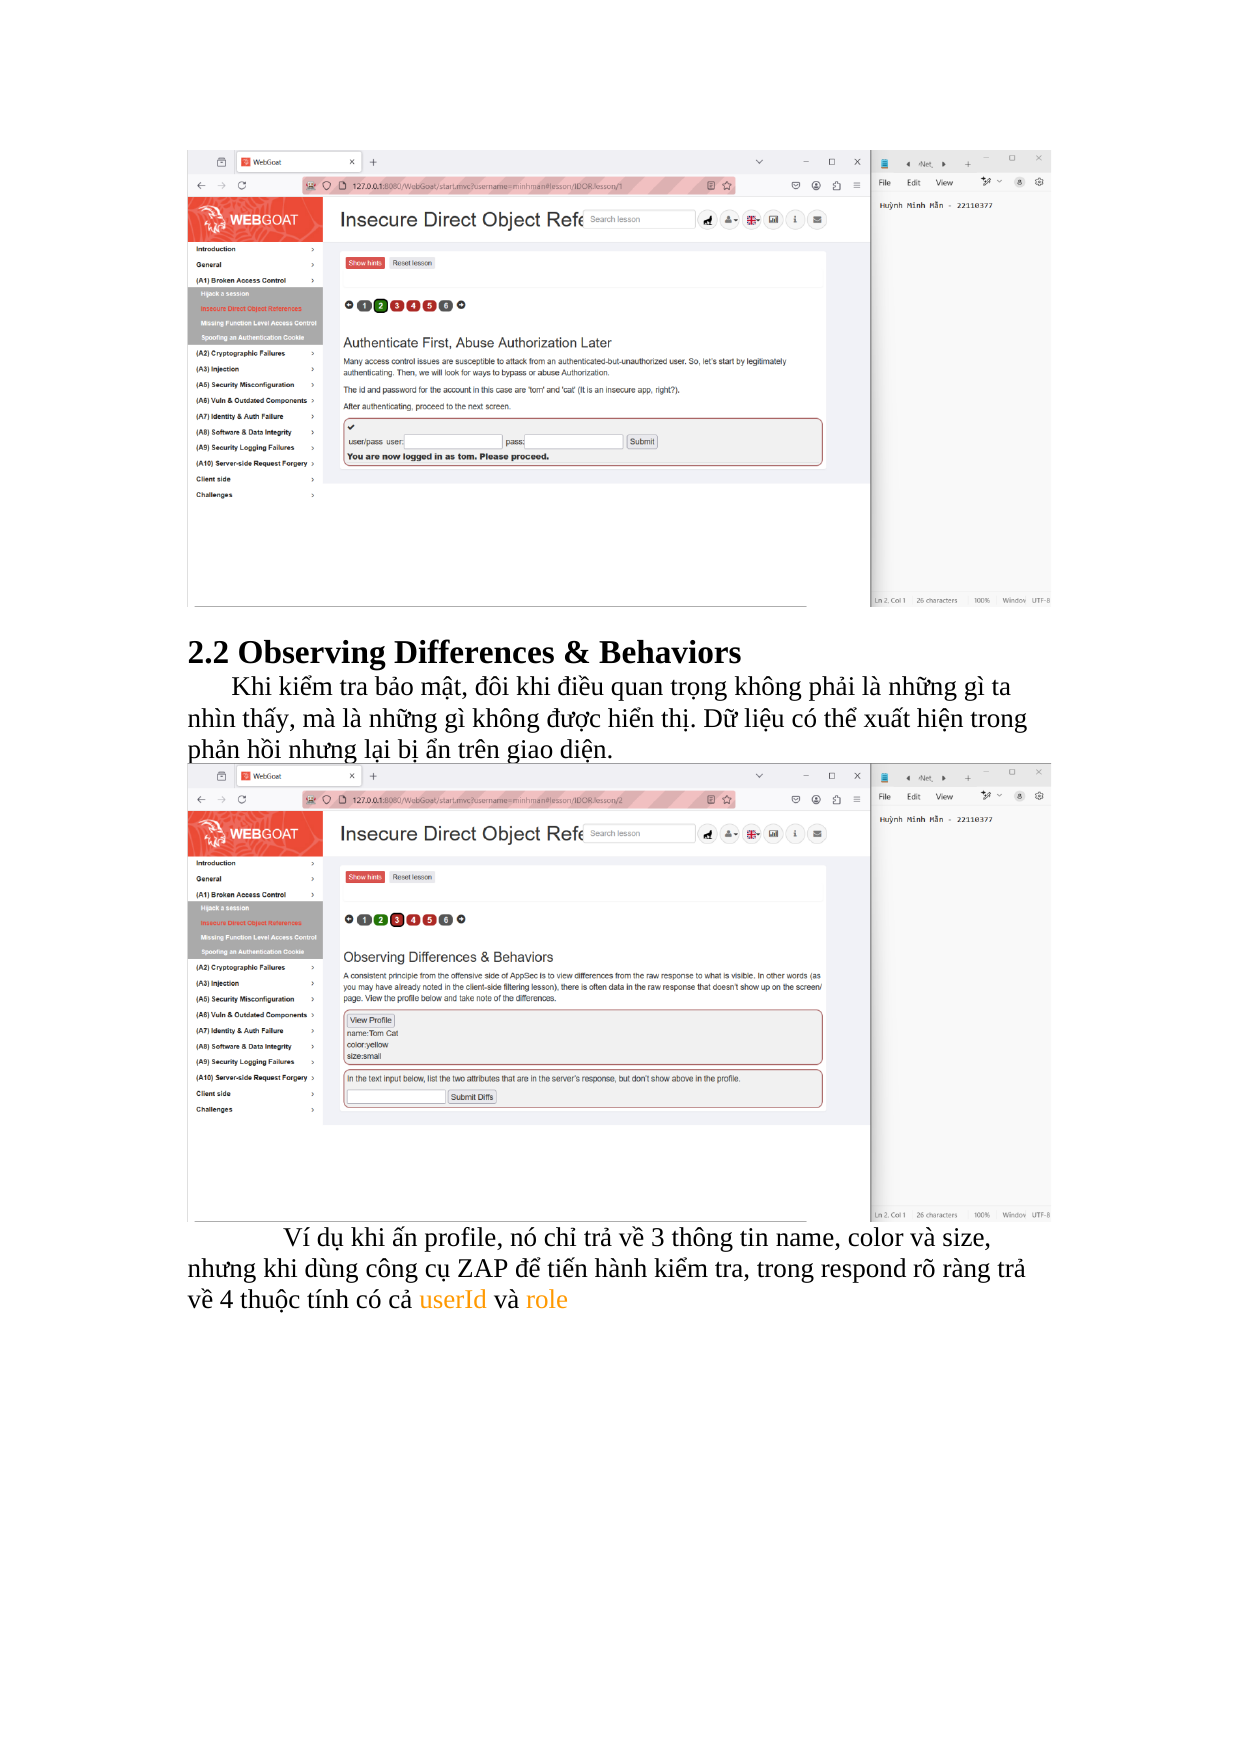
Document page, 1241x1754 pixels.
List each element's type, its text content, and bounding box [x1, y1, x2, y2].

picture [187, 150, 1052, 607]
list 2.2 Observing Differences & Behaviors [187, 632, 1053, 671]
list Khi kiểm tra bảo mật, đôi khi điều quan trọng không phải là những gì ta nhìn thấy, mà là những gì không được hiển thị. Dữ liệu có thể xuất hiện trong phản hồi nhưng lại bị ẩn trên giao diện. [187, 671, 1053, 764]
text Ví dụ khi ấn profile, nó chỉ trả về 3 thông tin name, color và size, nhưng khi dùng công cụ ZAP để tiến hành kiểm tra, trong respond rõ ràng trả về 4 thuộc tính có cả userId và role [187, 1221, 1053, 1314]
picture [187, 763, 1052, 1222]
